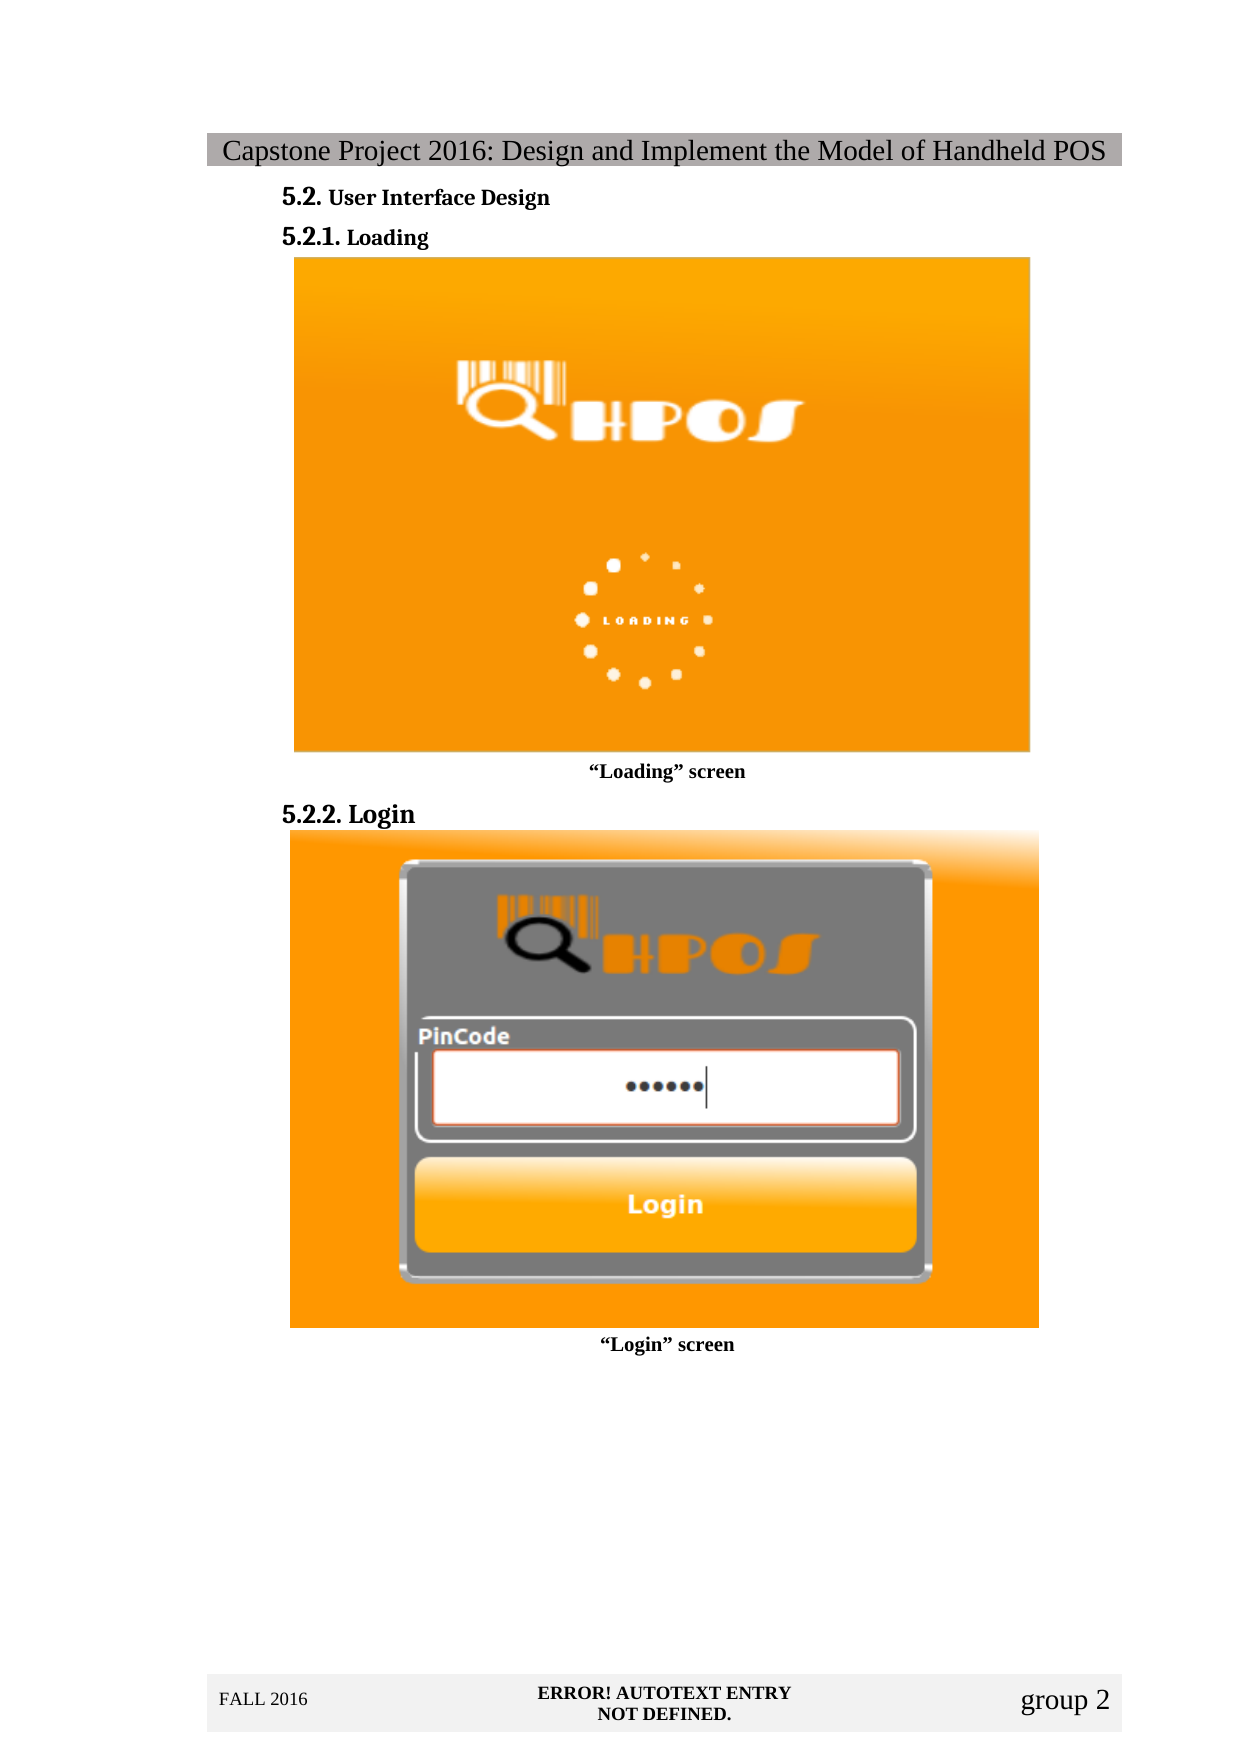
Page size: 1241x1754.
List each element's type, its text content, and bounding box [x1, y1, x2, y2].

picture [290, 830, 1039, 1328]
text “Loading” screen [207, 759, 1122, 783]
text “Login” screen [207, 1332, 1122, 1356]
subtitle Loading [207, 221, 1122, 252]
subtitle Login [207, 799, 1122, 830]
subtitle User Interface Design [282, 181, 1122, 212]
picture [294, 257, 1035, 754]
